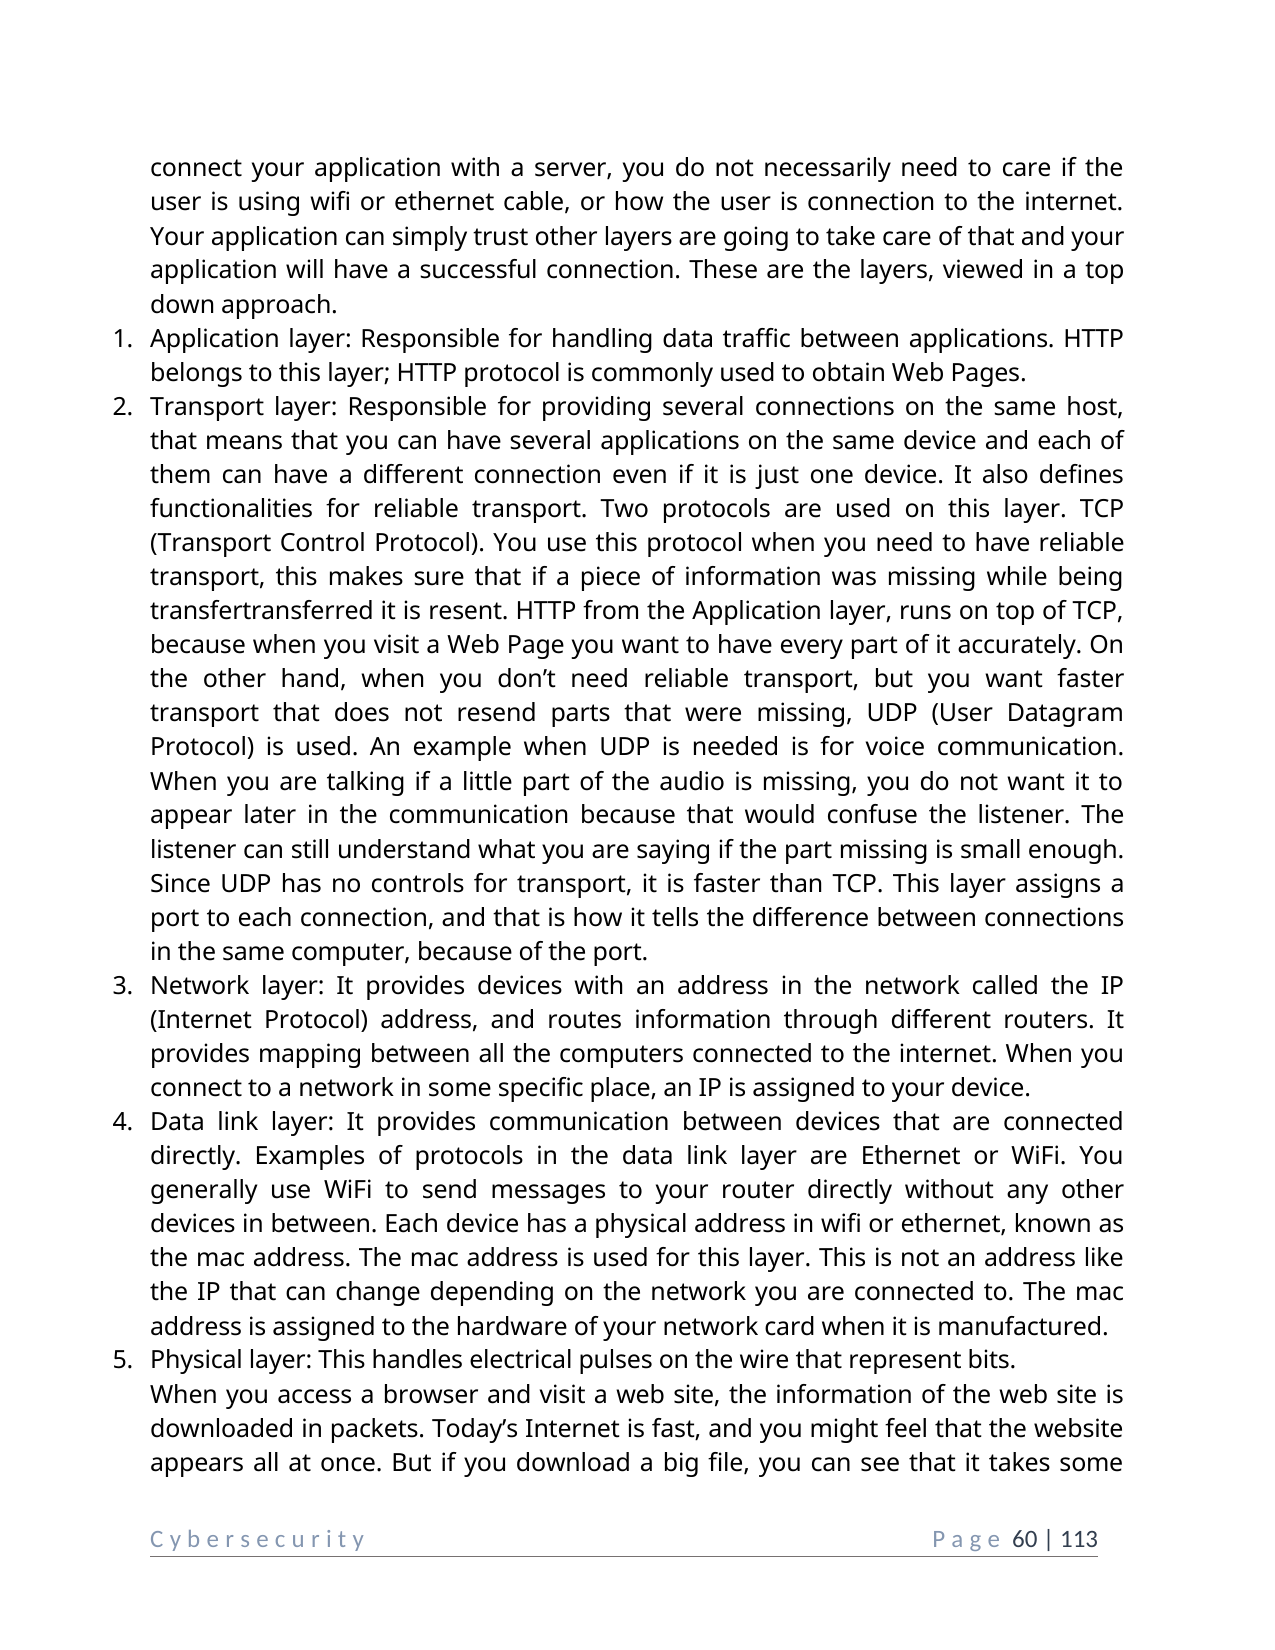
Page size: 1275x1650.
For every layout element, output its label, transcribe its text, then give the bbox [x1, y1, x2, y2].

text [150, 150, 1125, 320]
list Physical layer: This handles electrical pulses on the wire that represent bits. [112, 1342, 1125, 1376]
list Transport layer: Responsible for providing several connections on the same host, that means that you can have several applications on the same device and each of them can have a different connection even if it is just one device. It also defines functionalities for reliable transport. Two protocols are used on this layer. TCP (Transport Control Protocol). You use this protocol when you need to have reliable transport, this makes sure that if a piece of information was missing while being transfertransferred it is resent. HTTP from the Application layer, runs on top of TCP, because when you visit a Web Page you want to have every part of it accurately. On the other hand, when you don’t need reliable transport, but you want faster transport that does not resend parts that were missing, UDP (User Datagram Protocol) is used. An example when UDP is needed is for voice communication. When you are talking if a little part of the audio is missing, you do not want it to appear later in the communication because that would confuse the listener. The listener can still understand what you are saying if the part missing is small enough. Since UDP has no controls for transport, it is faster than TCP. This layer assigns a port to each connection, and that is how it tells the difference between connections in the same computer, because of the port. [112, 388, 1125, 967]
list Network layer: It provides devices with an address in the network called the IP (Internet Protocol) address, and routes information through different routers. It provides mapping between all the computers connected to the internet. When you connect to a network in some specific place, an IP is assigned to your device. [112, 967, 1125, 1104]
list Data link layer: It provides communication between devices that are connected directly. Examples of protocols in the data link layer are Ethernet or WiFi. You generally use WiFi to send messages to your router directly without any other devices in between. Each device has a physical address in wifi or ethernet, known as the mac address. The mac address is used for this layer. This is not an address like the IP that can change depending on the network you are connected to. The mac address is assigned to the hardware of your network card when it is manufactured. [112, 1104, 1125, 1342]
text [150, 1376, 1125, 1478]
list Application layer: Responsible for handling data traffic between applications. HTTP belongs to this layer; HTTP protocol is commonly used to obtain Web Pages. [112, 320, 1125, 388]
